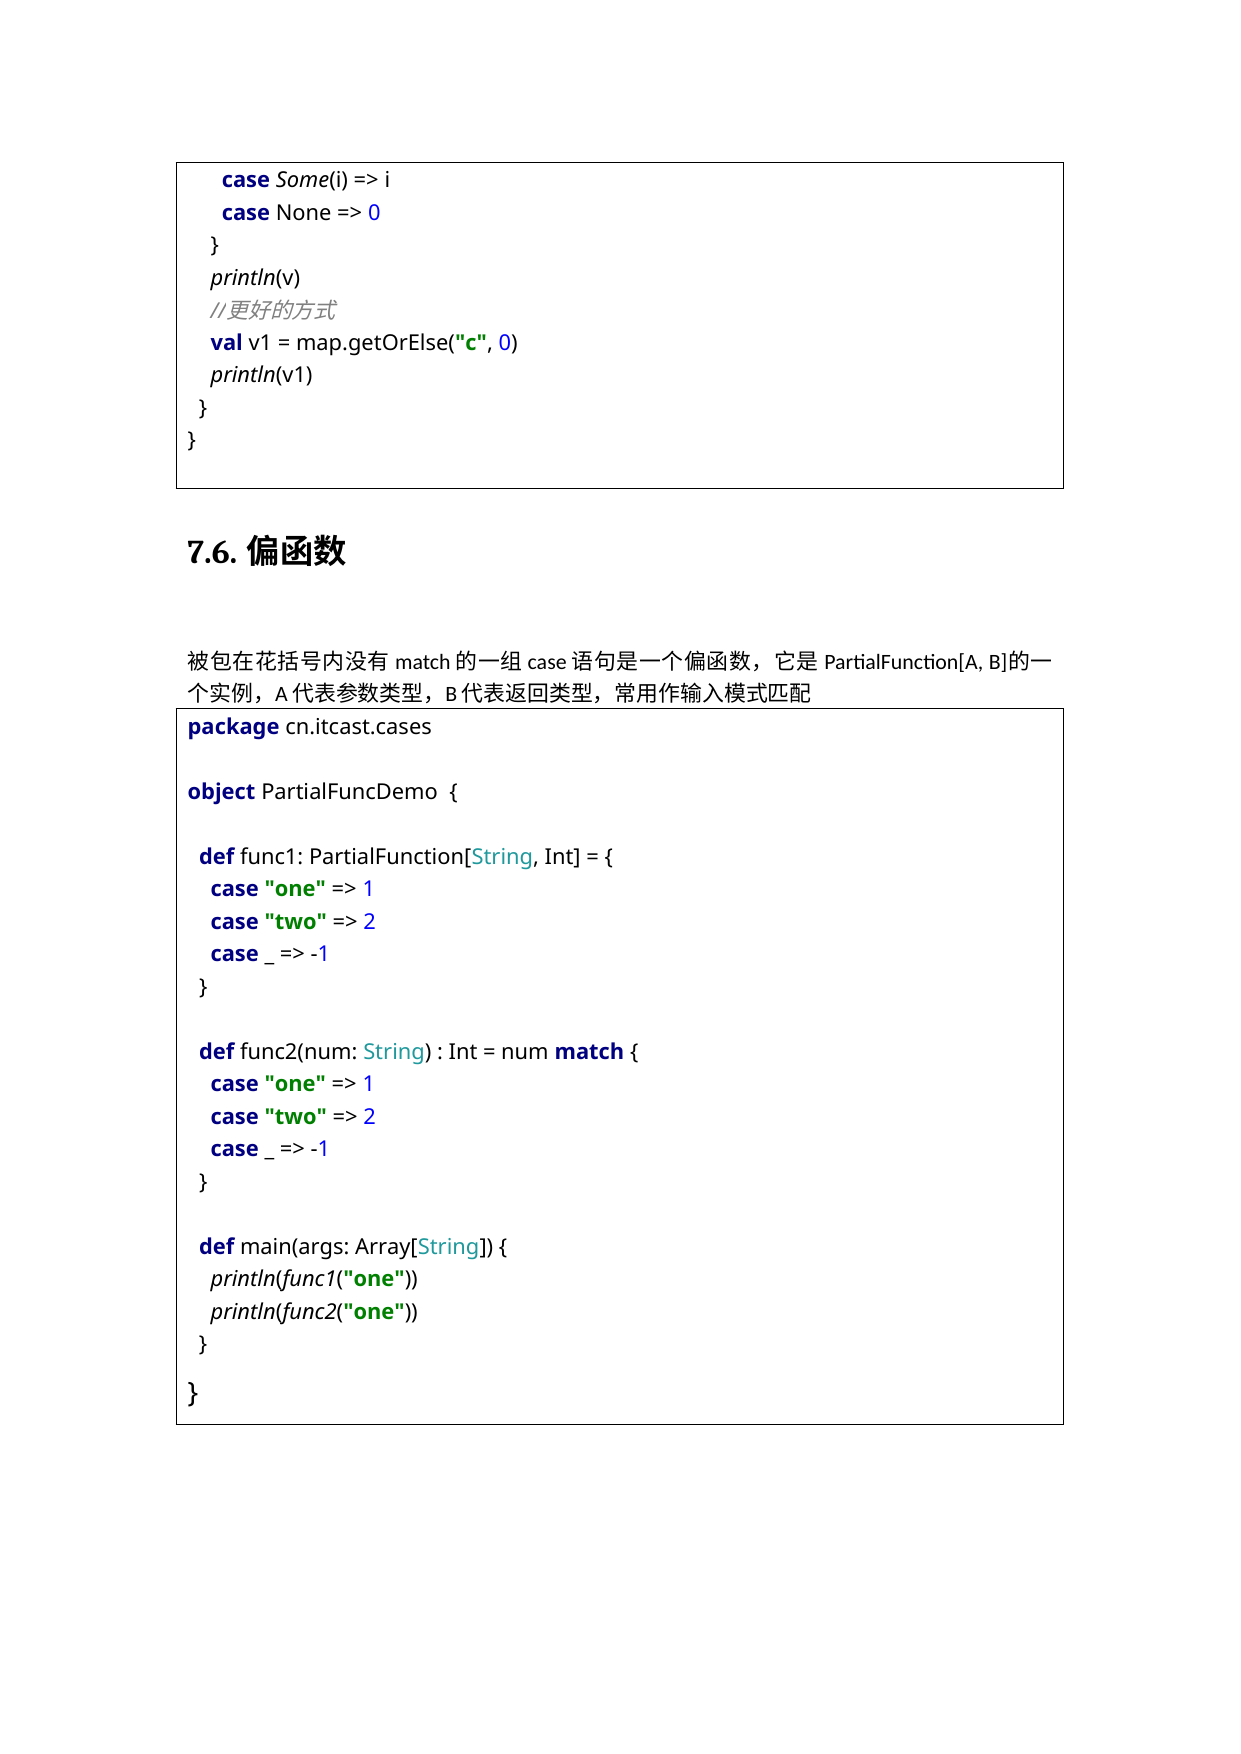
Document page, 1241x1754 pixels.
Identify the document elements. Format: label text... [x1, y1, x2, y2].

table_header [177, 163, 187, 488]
text 被包在花括号内没有match的一组case语句是一个偏函数，它是PartialFunction[A, B]的一个实例，A代表参数类型，B代表返回类型，常用作输入模式匹配 [187, 643, 1053, 708]
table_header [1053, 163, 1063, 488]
subtitle 偏函数 [187, 516, 1053, 581]
